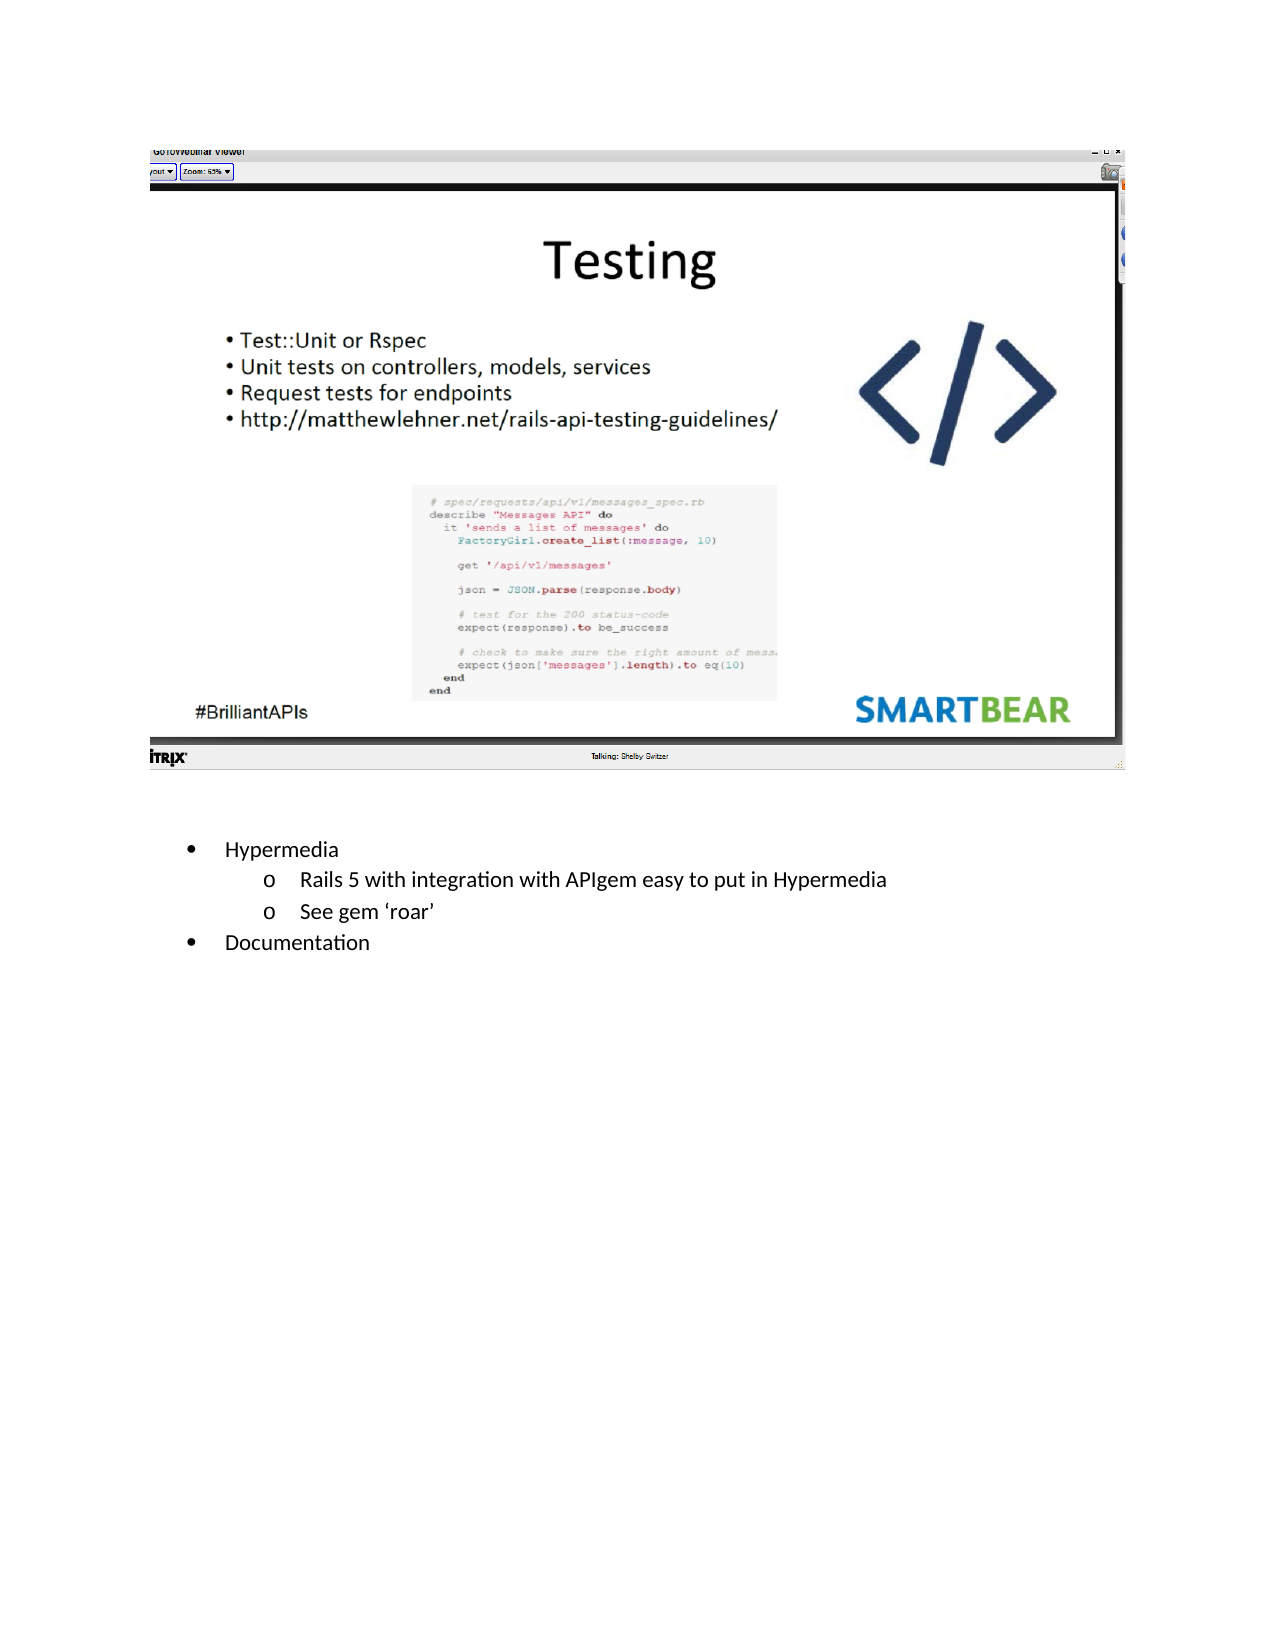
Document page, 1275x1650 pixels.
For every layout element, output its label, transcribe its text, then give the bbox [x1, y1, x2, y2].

list See gem ‘roar’ [262, 897, 1125, 926]
list Documentation [187, 928, 1125, 956]
picture [150, 150, 1125, 770]
list Hypermedia [187, 835, 1125, 863]
list Rails 5 with integration with APIgem easy to put in Hypermedia [262, 866, 1125, 895]
